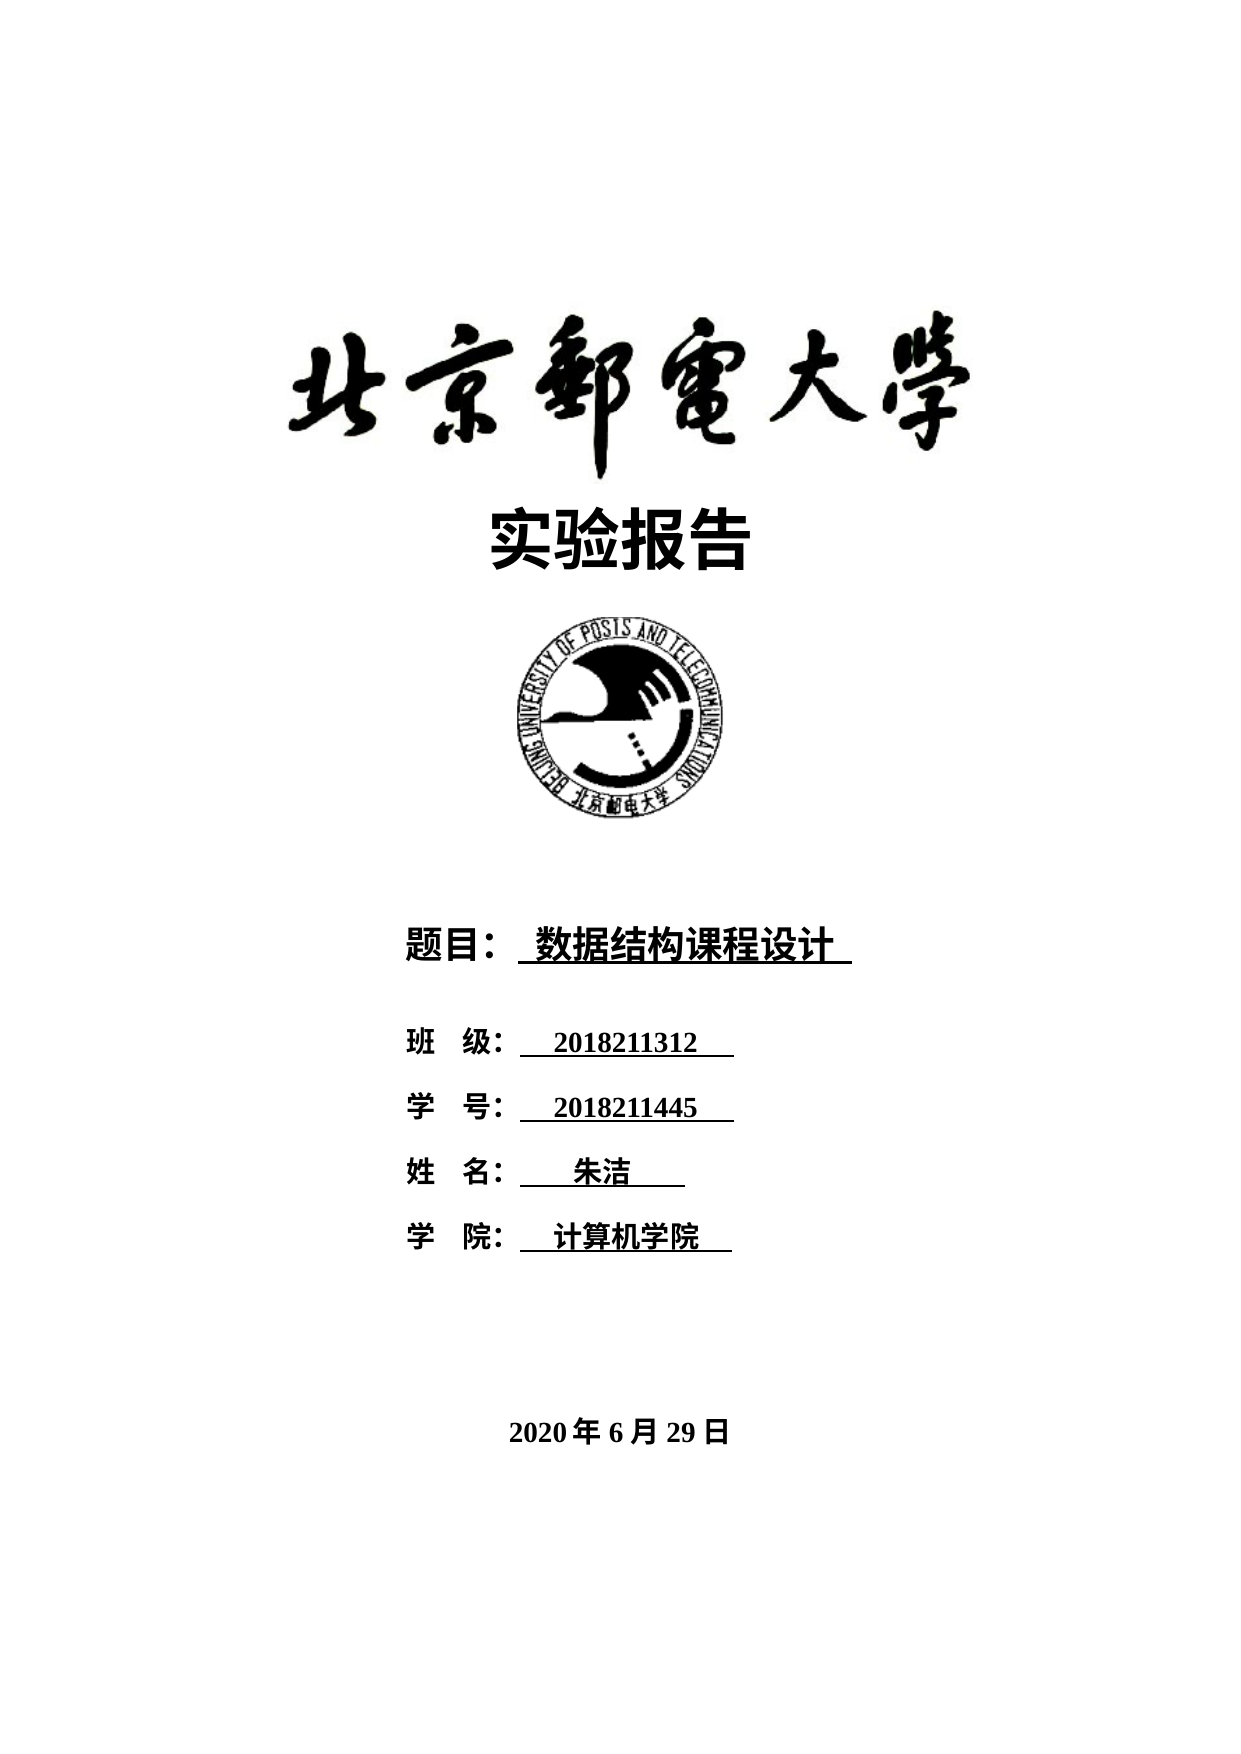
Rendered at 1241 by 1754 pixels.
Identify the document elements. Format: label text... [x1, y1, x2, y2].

text 实验报告 [187, 487, 1053, 584]
text 姓 名： 朱洁 [406, 1137, 1053, 1202]
text 2020年 6 月 29 日 [187, 1397, 1053, 1462]
text 班 级： 2018211312 [406, 1007, 1053, 1072]
picture [236, 295, 1010, 484]
text 题目： 数据结构课程设计 [187, 909, 1053, 974]
text 学 号： 2018211445 [406, 1072, 1053, 1137]
picture [517, 617, 724, 819]
text 学 院： 计算机学院 [406, 1202, 1053, 1267]
